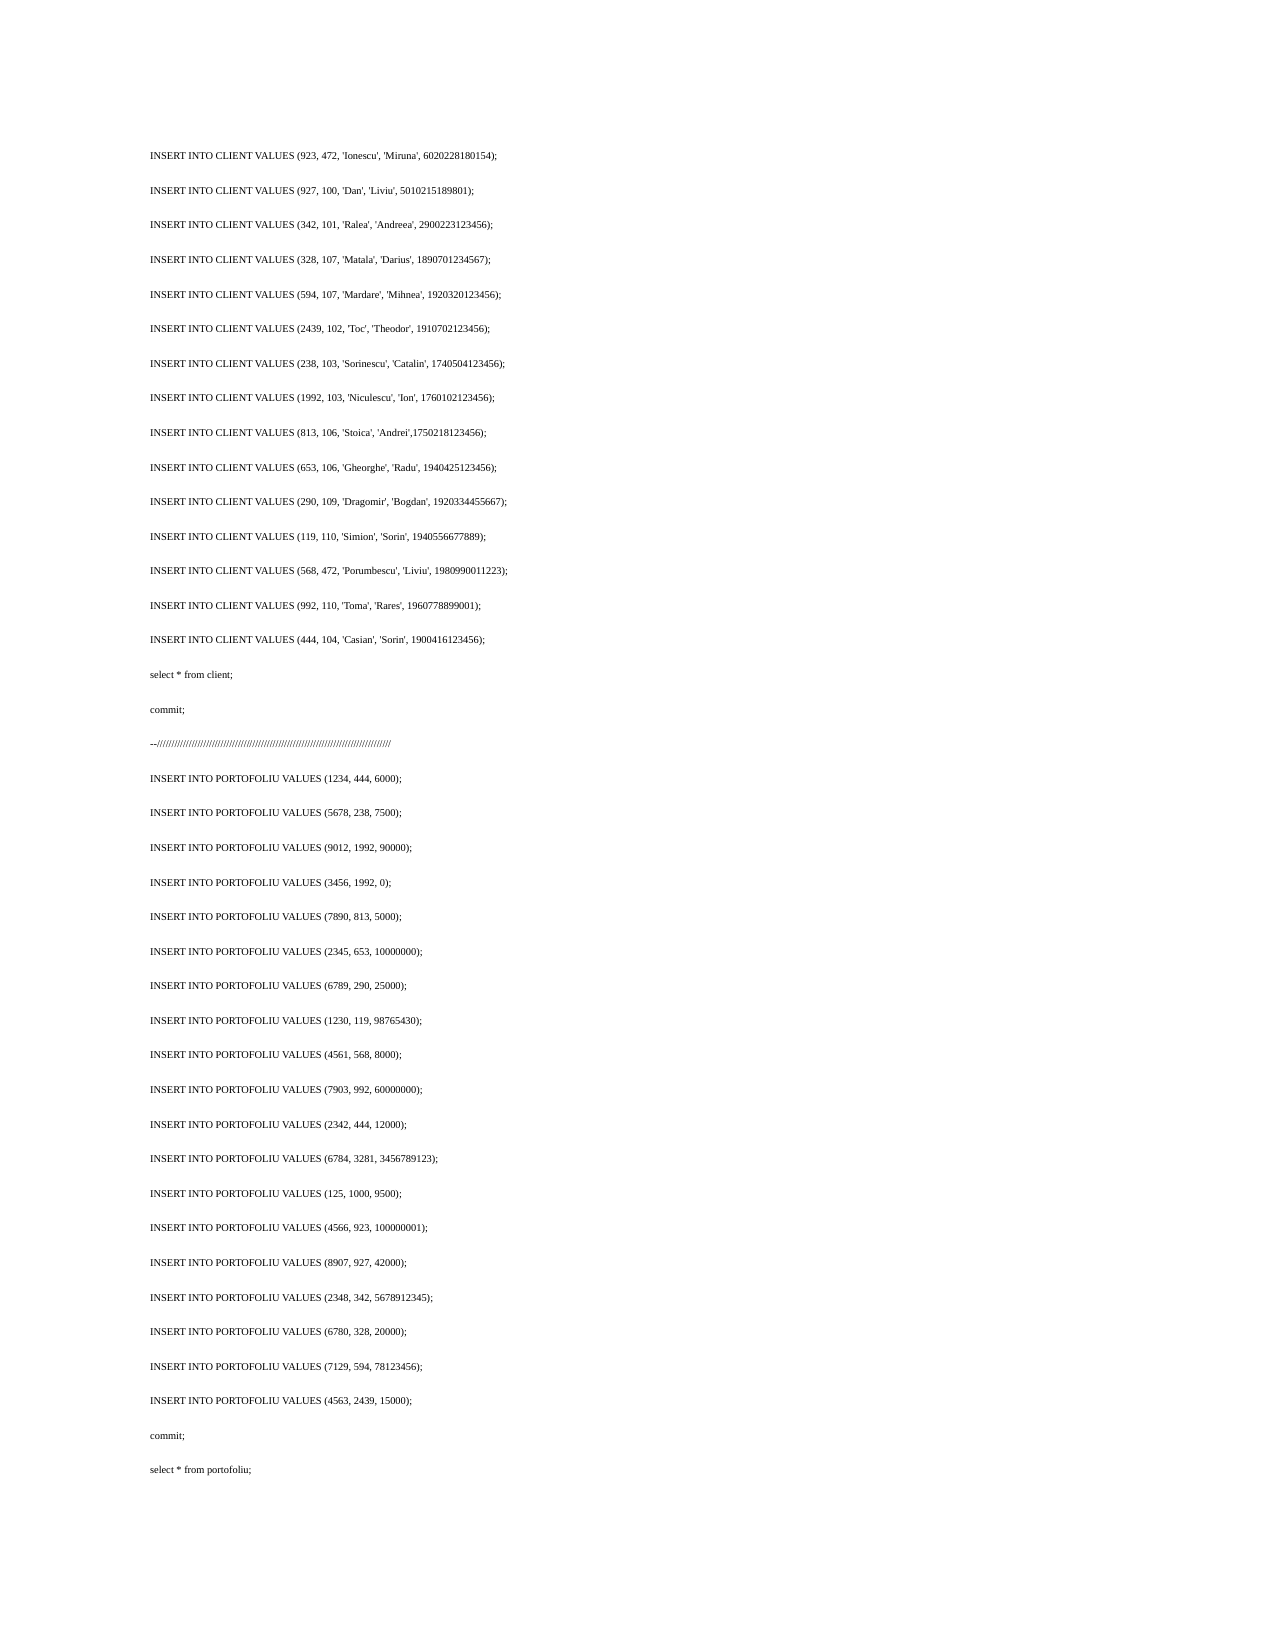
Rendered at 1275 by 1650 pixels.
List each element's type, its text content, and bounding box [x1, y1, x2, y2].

text commit; [150, 1429, 1125, 1442]
text INSERT INTO CLIENT VALUES (927, 100, 'Dan', 'Liviu', 5010215189801); [150, 184, 1125, 197]
text INSERT INTO CLIENT VALUES (992, 110, 'Toma', 'Rares', 1960778899001); [150, 599, 1125, 612]
text INSERT INTO PORTOFOLIU VALUES (1230, 119, 98765430); [150, 1014, 1125, 1027]
